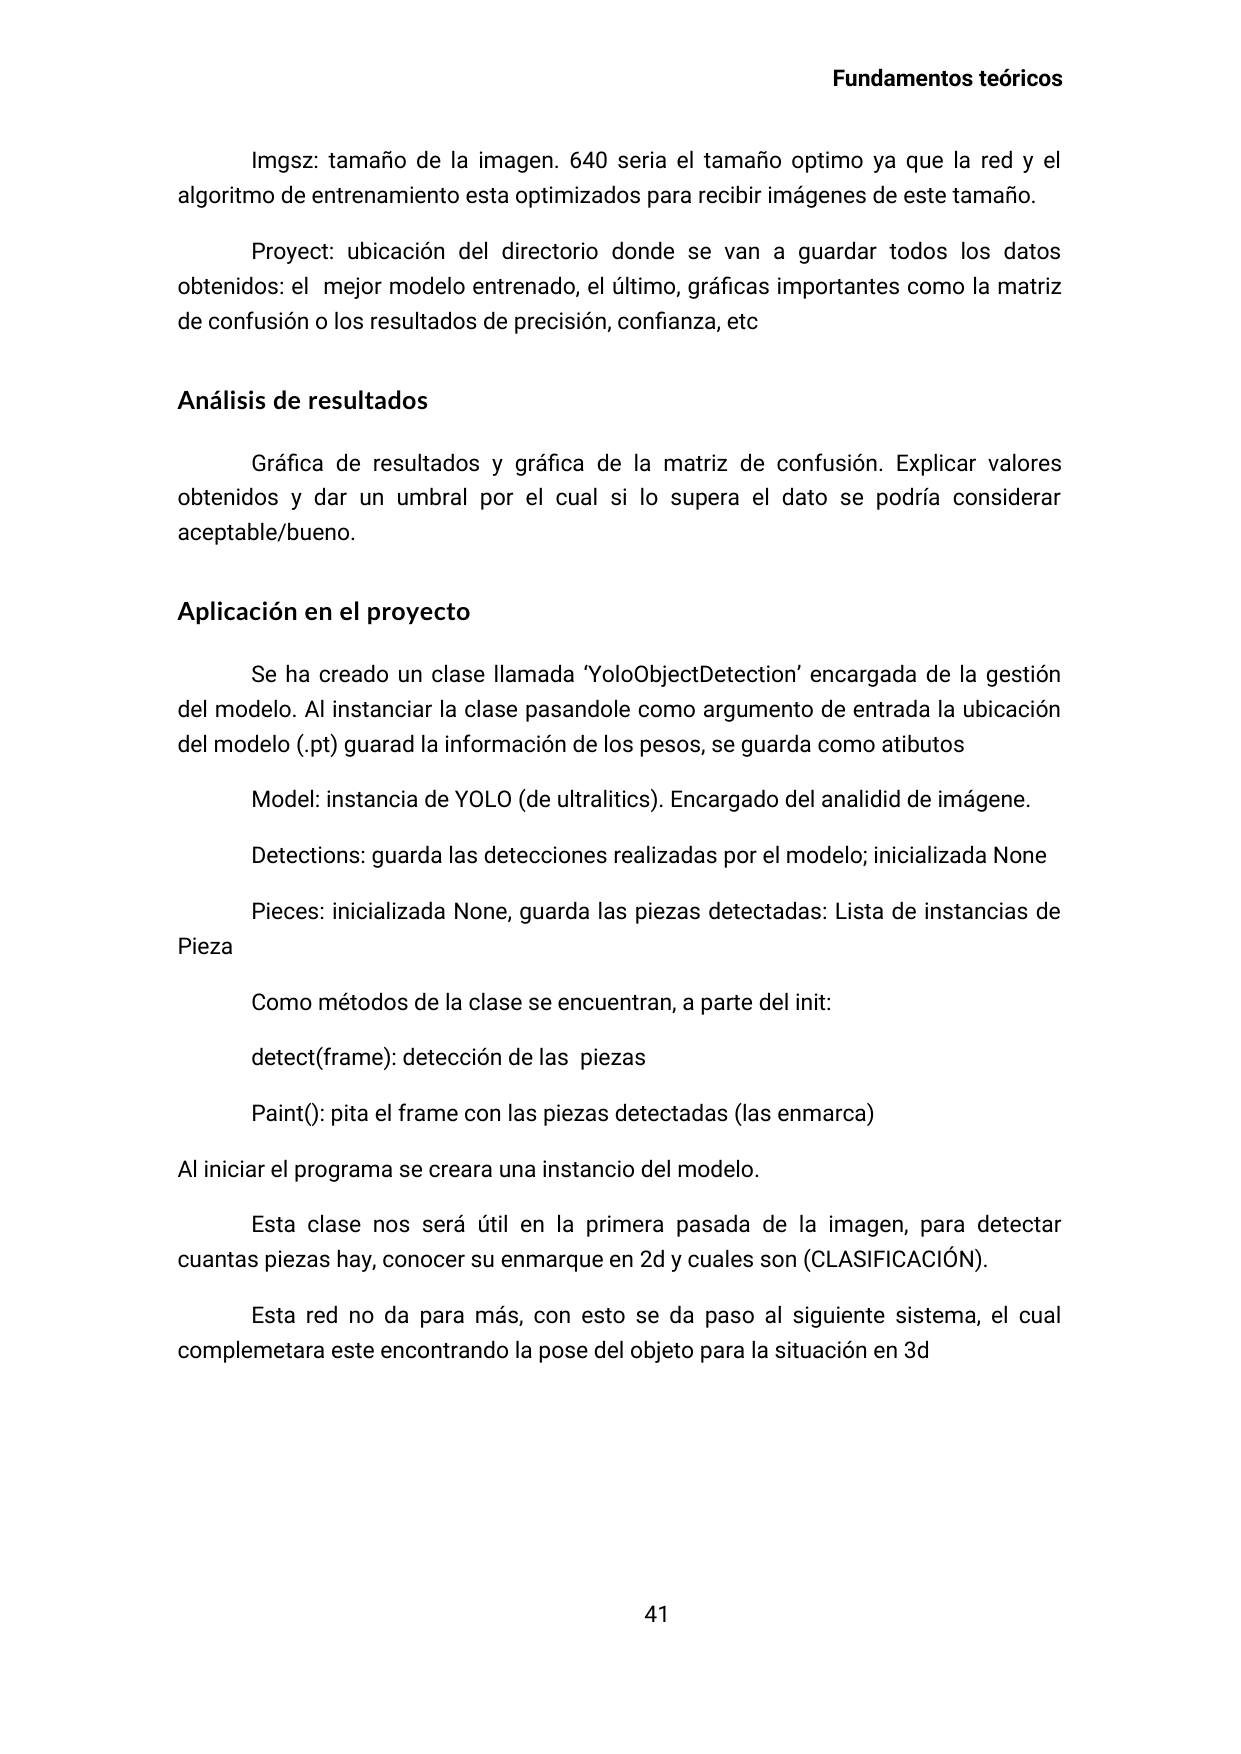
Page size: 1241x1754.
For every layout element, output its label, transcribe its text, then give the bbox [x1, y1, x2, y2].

text Detections: guarda las detecciones realizadas por el modelo; inicializada None [177, 842, 1063, 869]
text Imgsz: tamaño de la imagen. 640 seria el tamaño optimo ya que la red y el algoritmo de entrenamiento esta optimizados para recibir imágenes de este tamaño. [177, 148, 1063, 209]
subtitle Aplicación en el proyecto [177, 596, 1063, 626]
text Esta red no da para más, con esto se da paso al siguiente sistema, el cual complemetara este encontrando la pose del objeto para la situación en 3d [177, 1302, 1063, 1364]
text Model: instancia de YOLO (de ultralitics). Encargado del analidid de imágene. [177, 787, 1063, 813]
text Proyect: ubicación del directorio donde se van a guardar todos los datos obtenidos: el mejor modelo entrenado, el último, gráficas importantes como la matriz de confusión o los resultados de precisión, confianza, etc [177, 238, 1063, 335]
text Pieces: inicializada None, guarda las piezas detectadas: Lista de instancias de Pieza [177, 898, 1063, 960]
text Al iniciar el programa se creara una instancio del modelo. [177, 1156, 1063, 1183]
text Gráfica de resultados y gráfica de la matriz de confusión. Explicar valores obtenidos y dar un umbral por el cual si lo supera el dato se podría considerar aceptable/bueno. [177, 450, 1063, 546]
text Se ha creado un clase llamada ‘YoloObjectDetection’ encargada de la gestión del modelo. Al instanciar la clase pasandole como argumento de entrada la ubicación del modelo (.pt) guarad la información de los pesos, se guarda como atibutos [177, 661, 1063, 758]
text Como métodos de la clase se encuentran, a parte del init: [177, 989, 1063, 1016]
text detect(frame): detección de las piezas [177, 1044, 1063, 1071]
text Esta clase nos será útil en la primera pasada de la imagen, para detectar cuantas piezas hay, conocer su enmarque en 2d y cuales son (CLASIFICACIÓN). [177, 1212, 1063, 1273]
text Paint(): pita el frame con las piezas detectadas (las enmarca) [177, 1100, 1063, 1127]
subtitle Análisis de resultados [177, 384, 1063, 414]
